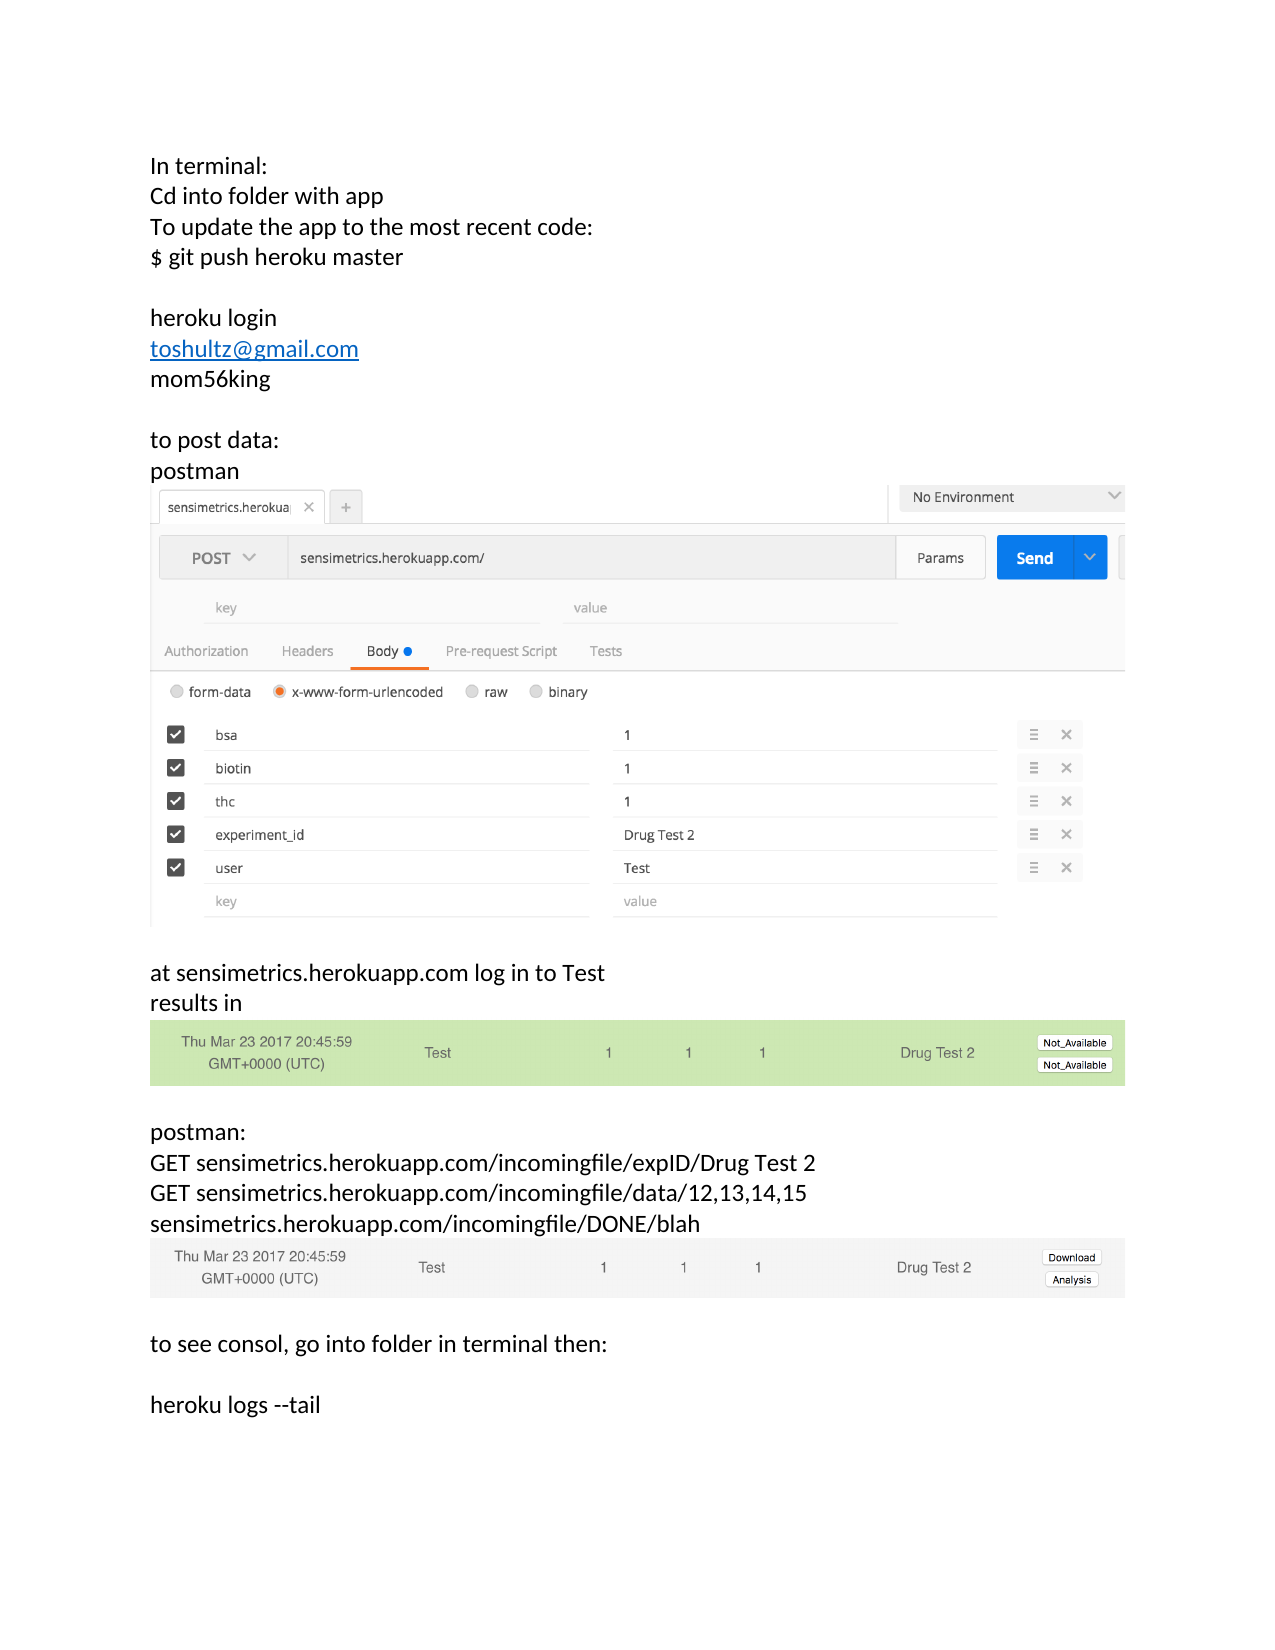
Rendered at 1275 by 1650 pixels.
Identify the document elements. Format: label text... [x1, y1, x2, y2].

text postman: [150, 1116, 1125, 1147]
text To update the app to the most recent code: [150, 211, 1125, 242]
text at sensimetrics.herokuapp.com log in to Test [150, 957, 1125, 987]
text postman [150, 455, 1125, 485]
text $ git push heroku master [150, 242, 1125, 272]
picture [150, 1238, 1125, 1298]
text GET sensimetrics.herokuapp.com/incomingfile/data/12,13,14,15 [150, 1177, 1125, 1208]
text In terminal: [150, 150, 1125, 181]
text Cd into folder with app [150, 181, 1125, 211]
text to post data: [150, 425, 1125, 455]
picture [150, 485, 1125, 927]
text heroku login [150, 303, 1125, 333]
text sensimetrics.herokuapp.com/incomingfile/DONE/blah [150, 1208, 1125, 1238]
text mom56king [150, 364, 1125, 394]
text toshultz@gmail.com [150, 333, 1125, 364]
text to see consol, go into folder in terminal then: [150, 1328, 1125, 1358]
text results in [150, 987, 1125, 1017]
picture [150, 1017, 1125, 1086]
text heroku logs --tail [150, 1389, 1125, 1419]
text GET sensimetrics.herokuapp.com/incomingfile/expID/Drug Test 2 [150, 1147, 1125, 1177]
